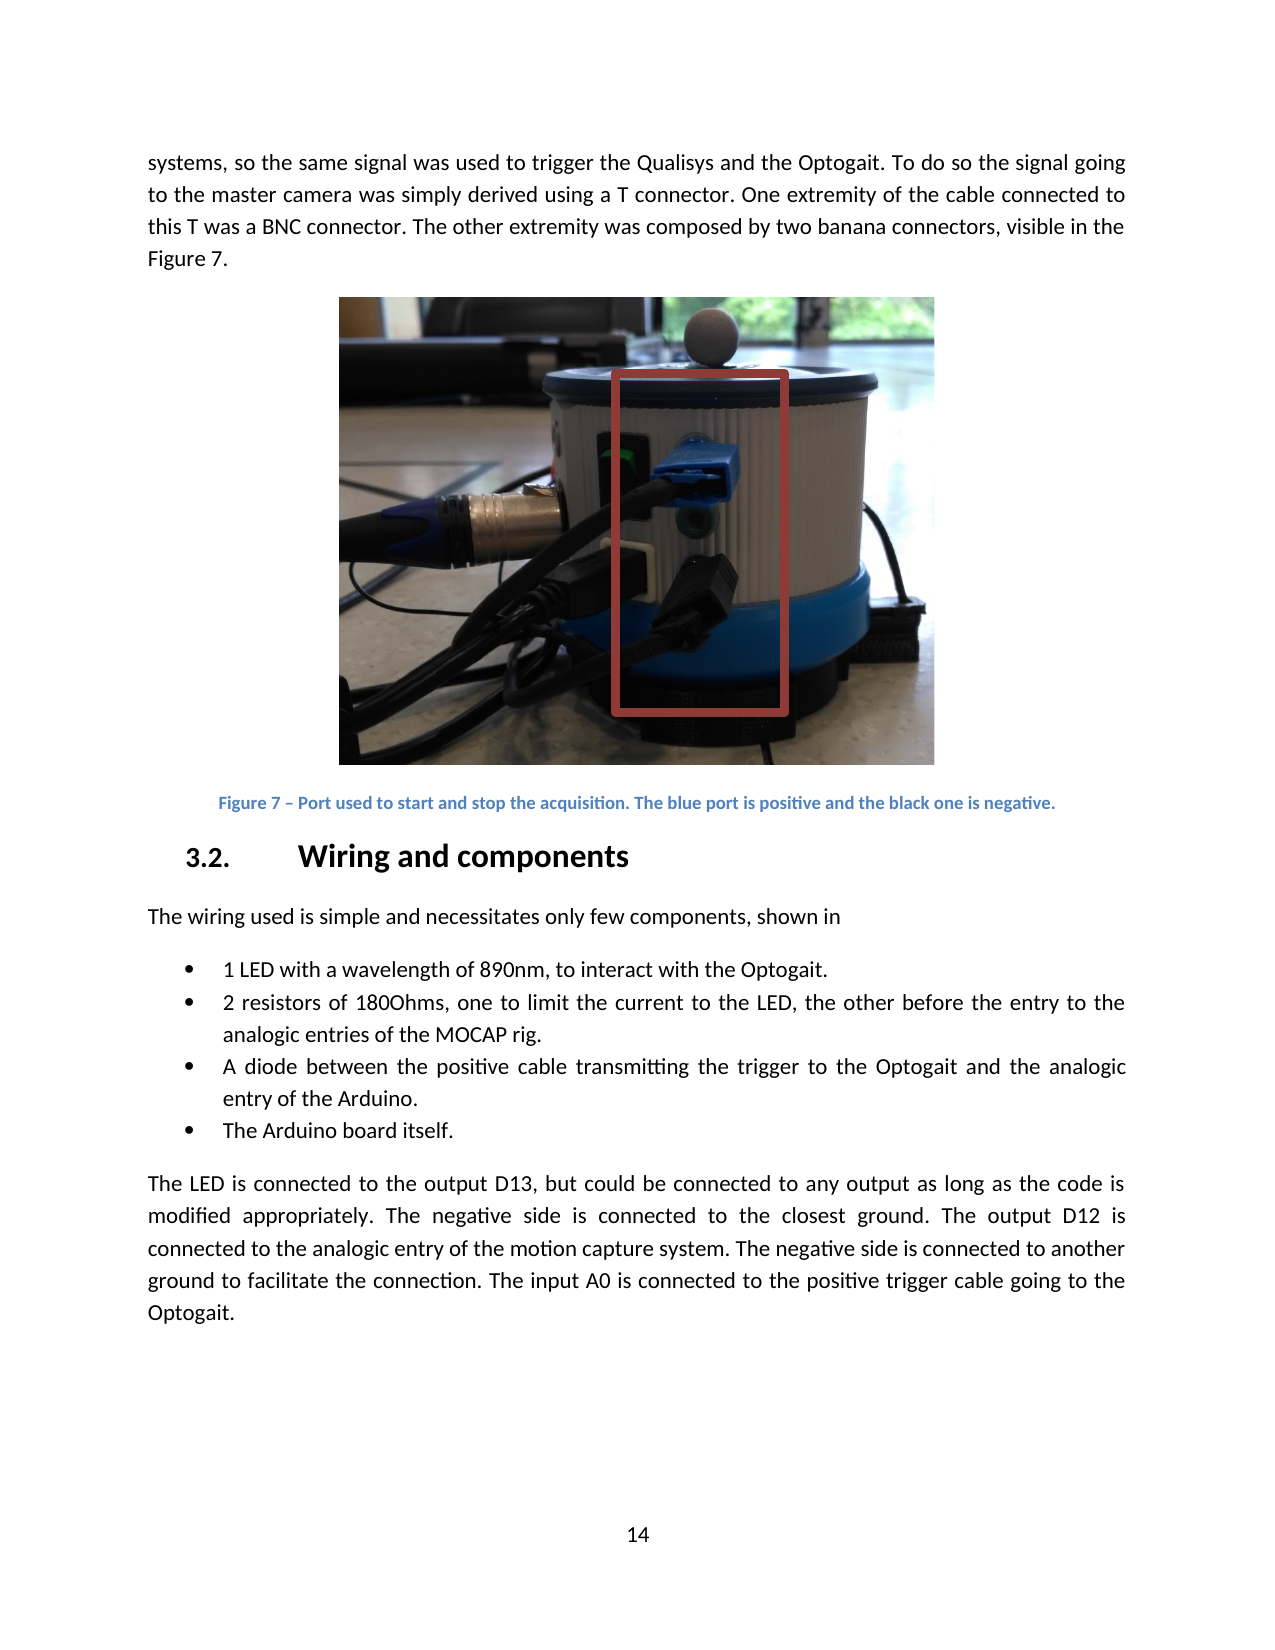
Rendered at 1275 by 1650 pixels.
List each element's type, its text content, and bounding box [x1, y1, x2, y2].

picture [339, 297, 935, 765]
list Wiring and components [185, 835, 1127, 876]
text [148, 148, 1127, 272]
text The LED is connected to the output D13, but could be connected to any output as long as the code is modified appropriately. The negative side is connected to the closest ground. The output D12 is connected to the analogic entry of the motion capture system. The negative side is connected to another ground to facilitate the connection. The input A0 is connected to the positive trigger cable going to the Optogait. [148, 1169, 1127, 1326]
text The wiring used is simple and necessitates only few components, shown in [148, 902, 1127, 930]
list 2 resistors of 180Ohms, one to limit the current to the LED, the other before the entry to the analogic entries of the MOCAP rig. [185, 988, 1127, 1048]
list A diode between the positive cable transmitting the trigger to the Optogait and the analogic entry of the Arduino. [185, 1052, 1127, 1112]
text Figure 7 – Port used to start and stop the acquisition. The blue port is positive and the black one is negative. [148, 791, 1127, 814]
list The Arduino board itself. [185, 1116, 1127, 1144]
list 1 LED with a wavelength of 890nm, to interact with the Optogait. [185, 955, 1127, 983]
